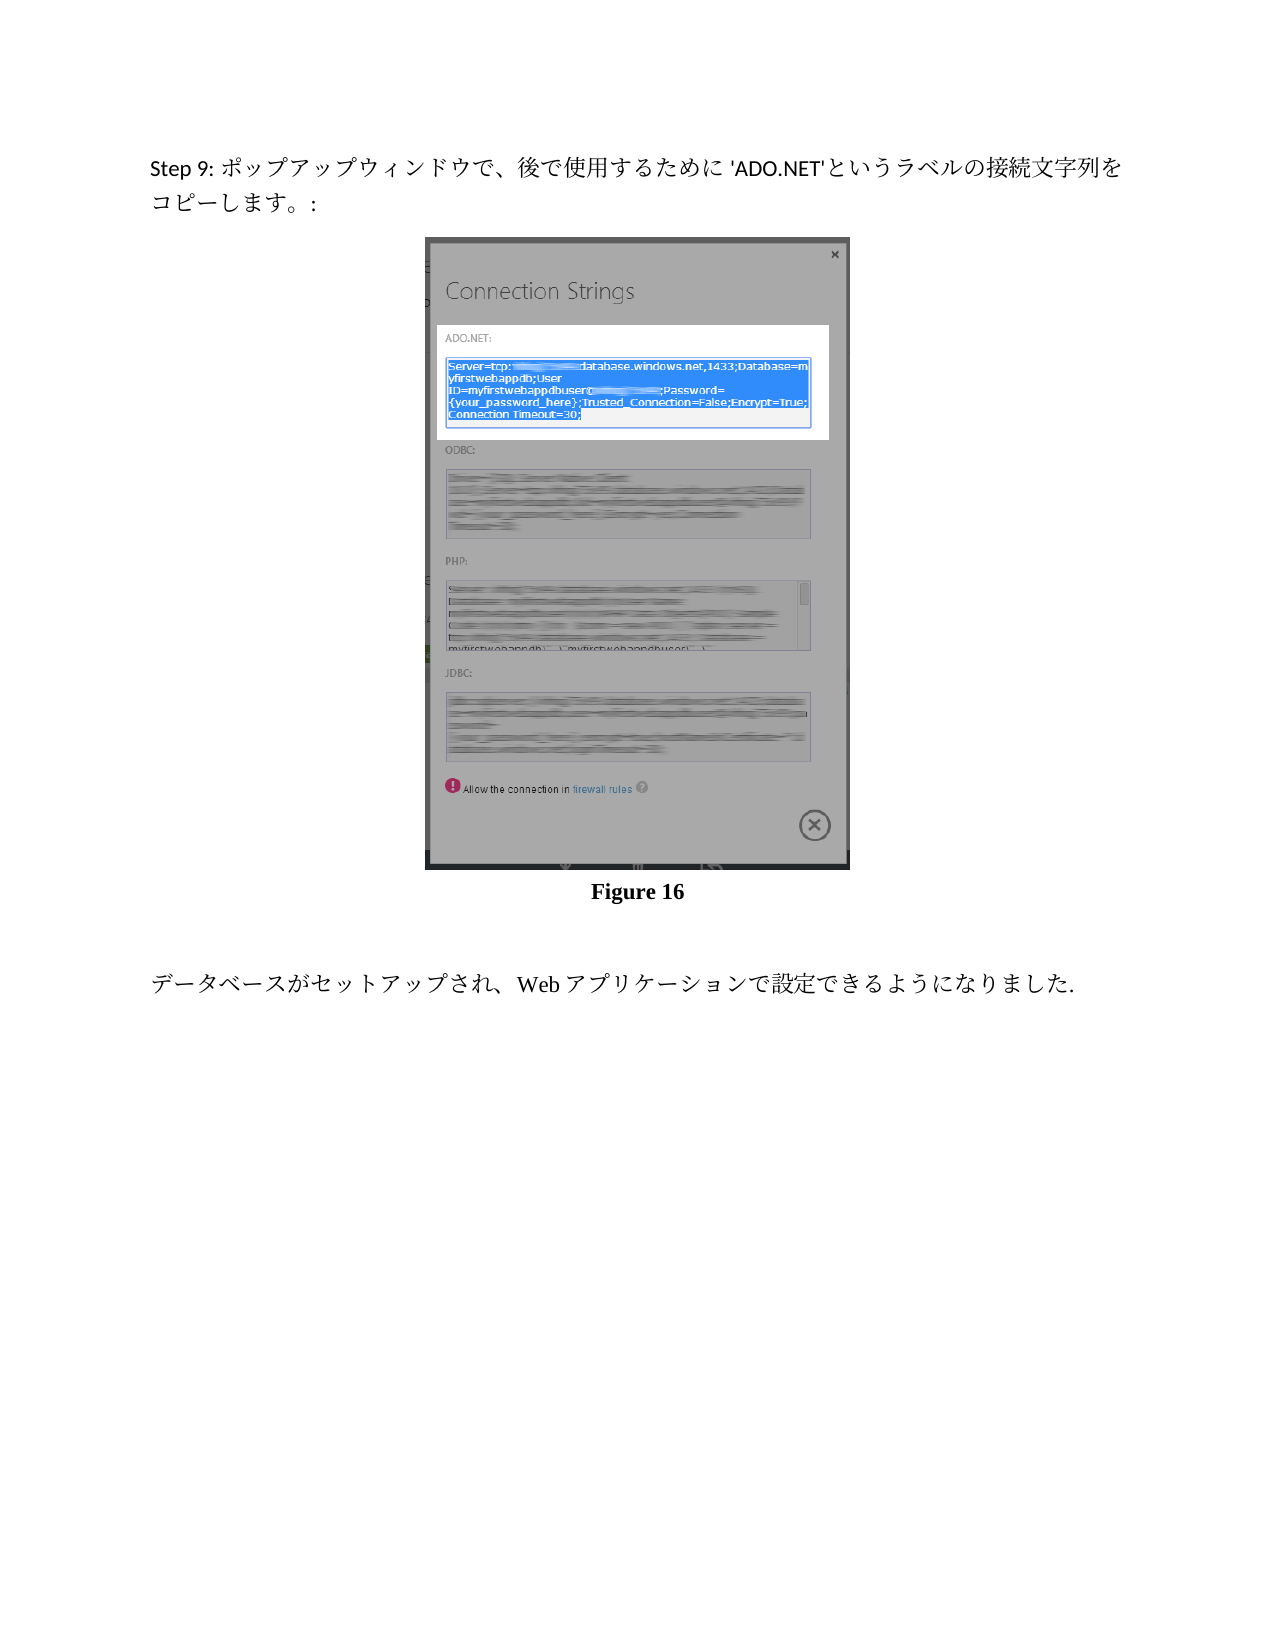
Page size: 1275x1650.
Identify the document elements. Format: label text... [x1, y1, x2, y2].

picture [425, 237, 850, 870]
text データベースがセットアップされ、Webアプリケーションで設定できるようになりました. [150, 966, 1125, 998]
text Step 9: ポップアップウィンドウで、後で使用するために 'ADO.NET'というラベルの接続文字列をコピーします。: [150, 150, 1125, 218]
